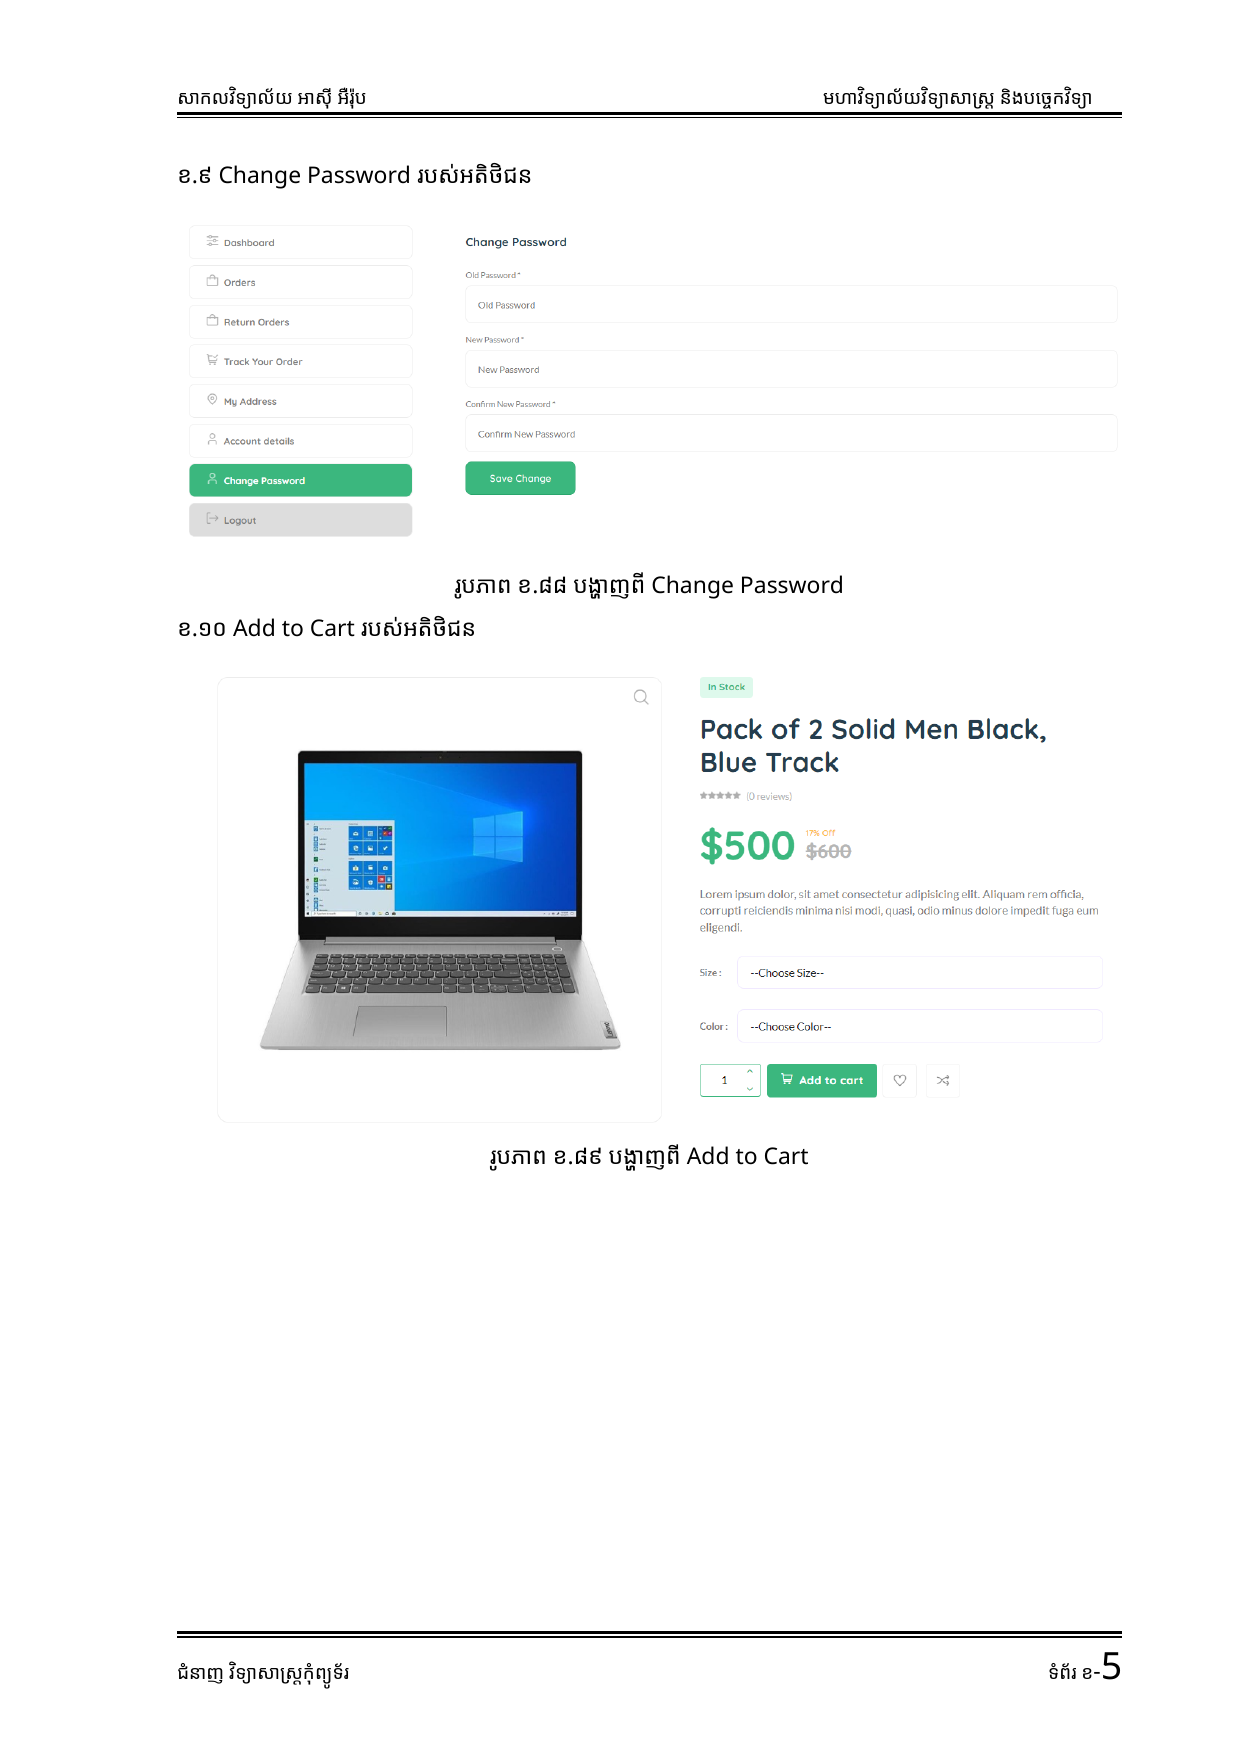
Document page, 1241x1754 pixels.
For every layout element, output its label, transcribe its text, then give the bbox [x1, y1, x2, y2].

picture [179, 665, 1125, 1128]
picture [179, 214, 1125, 556]
text ខ.៩ Change Password របស់អតិថិជន [177, 159, 1122, 191]
text ខ.១០ Add to Cart របស់អតិថិជន [177, 612, 1122, 643]
